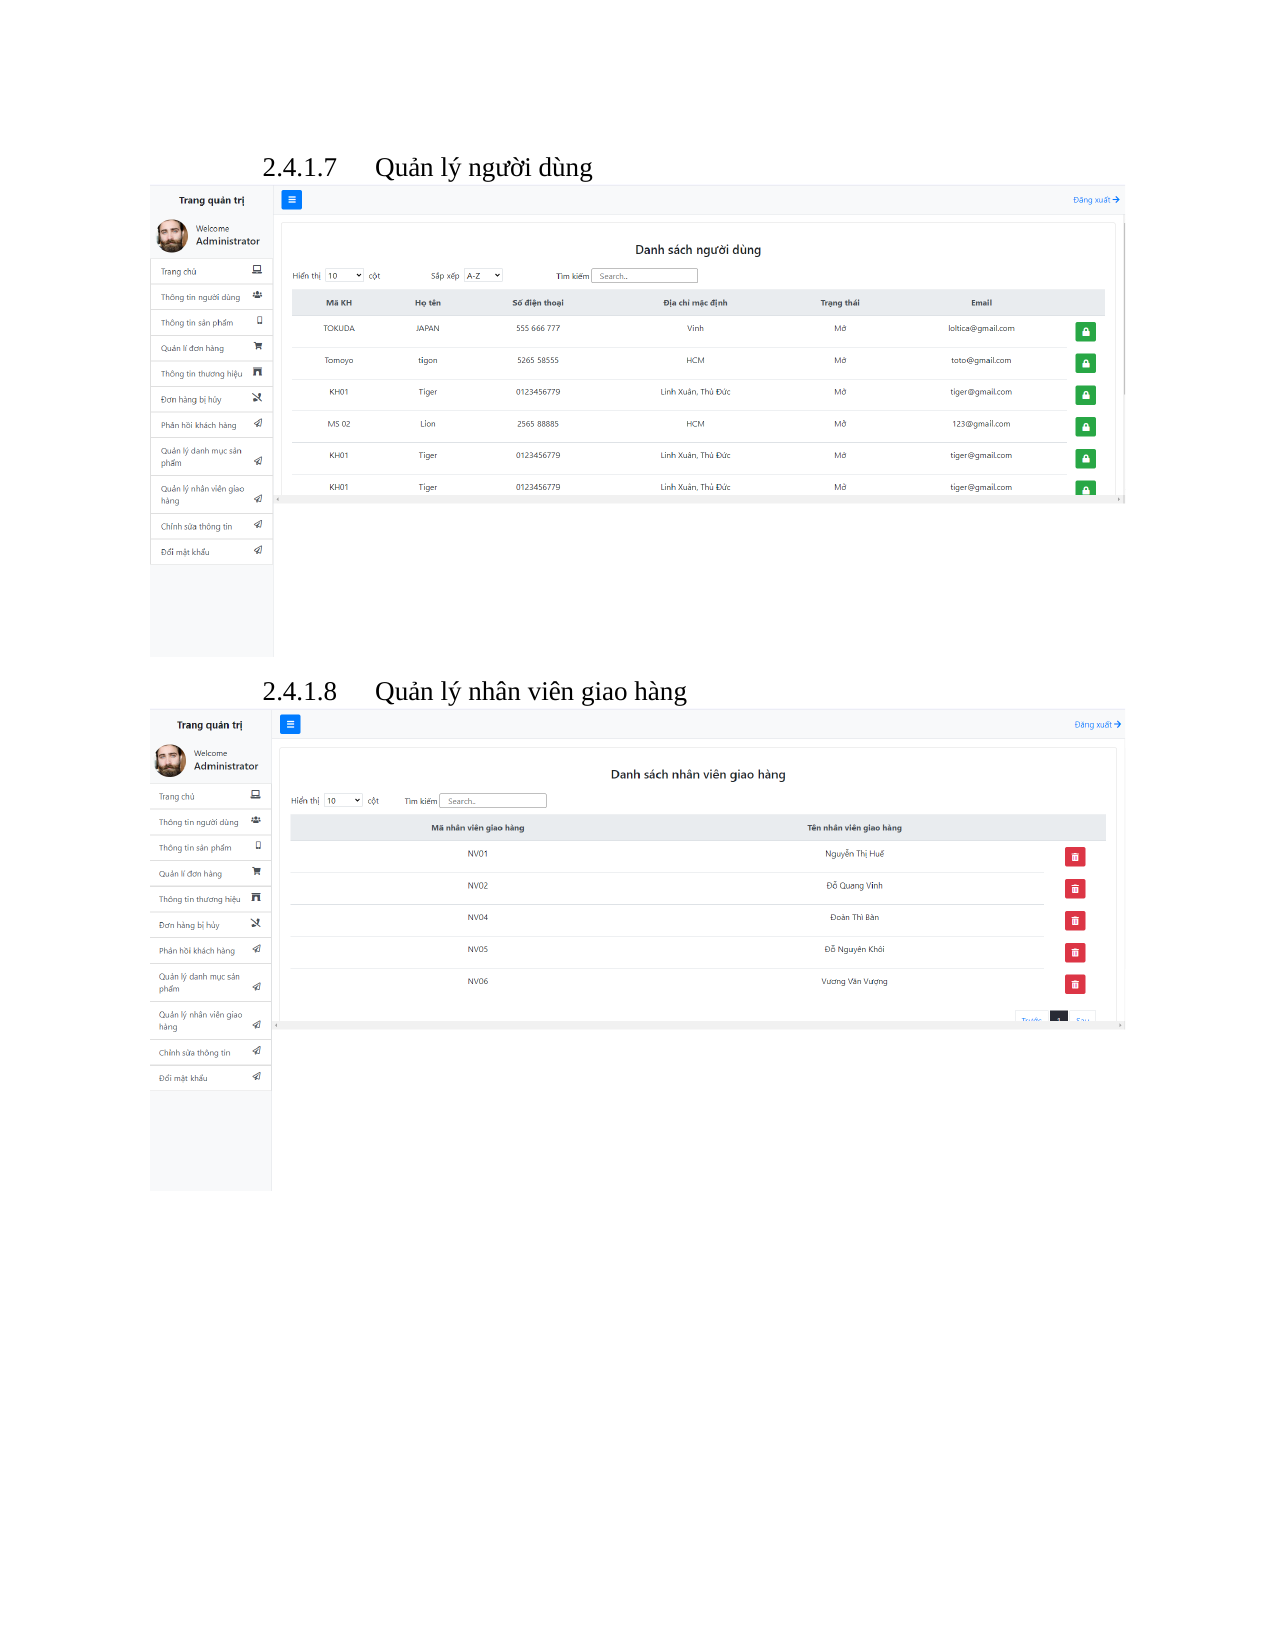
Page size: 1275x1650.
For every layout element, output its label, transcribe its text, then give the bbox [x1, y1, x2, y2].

picture [150, 184, 1126, 657]
picture [150, 708, 1126, 1191]
subtitle Quản lý người dùng [262, 151, 1125, 182]
subtitle Quản lý nhân viên giao hàng [262, 675, 1125, 706]
